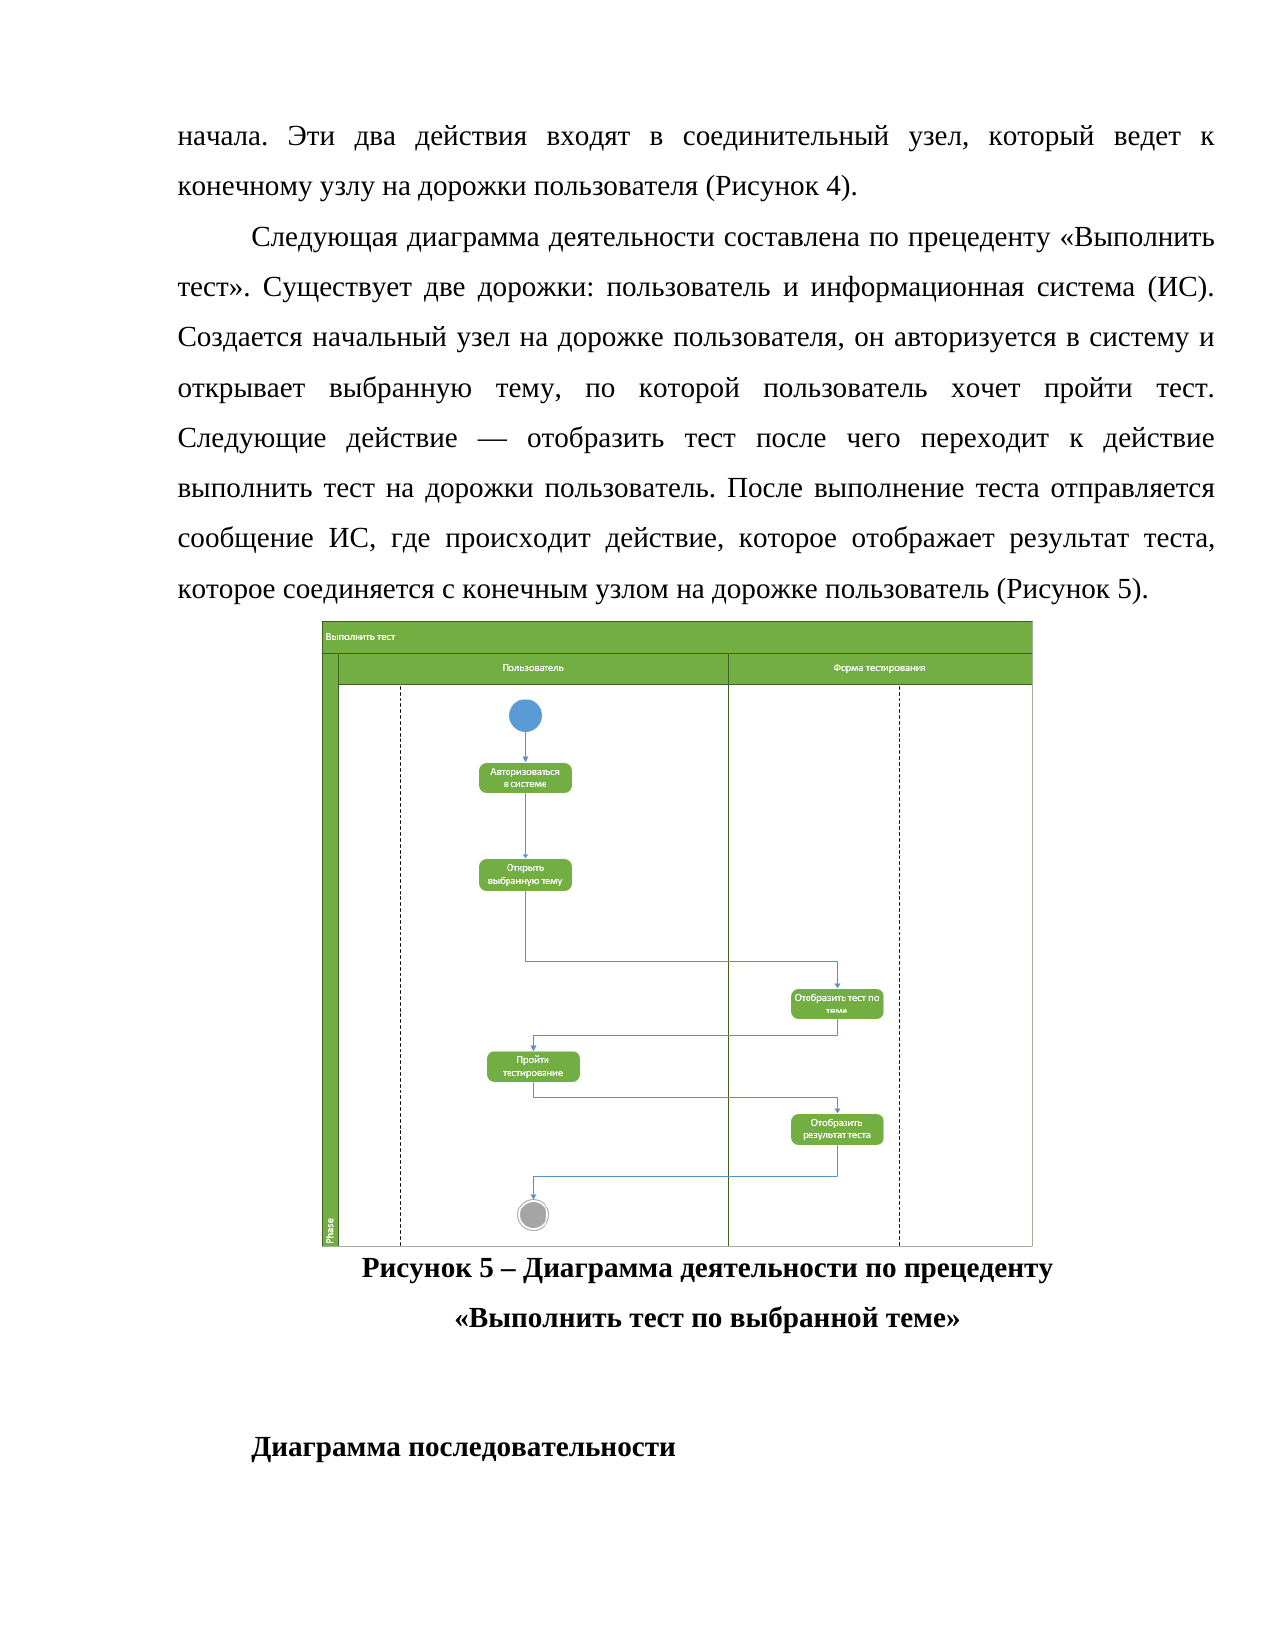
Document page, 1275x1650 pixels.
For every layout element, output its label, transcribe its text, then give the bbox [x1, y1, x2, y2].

text Данная диаграмма деятельности составлена по прецеденту «Выбрать тему для изучения». Существует две дорожки: пользователь и информационная система (ИС). Создается начальный узел на дорожке пользователя, он авторизуется в систему и открывает форму «Professional units» в главном меню. Далее пользователь выбирает тему для изучения, после этого отправляется сообщение дорожки ИС, где происходит действие, которое открывает форму с учебным материалом. Из этого действия идет решение, которое разветвляется на два пути: если пользователь уже начал изучать темы и, если пользователь впервые открыл выбранную тему. Если пользователь уже начал изучать темы, то происходит действие, где он открывает форму на том месте, где он последний раз остановился, а если нет, то происходит действе, где открывается форма с ее начала. Эти два действия входят в соединительный узел, который ведет к конечному узлу на дорожки пользователя (Рисунок 4). [177, 118, 1216, 202]
text Следующая диаграмма деятельности составлена по прецеденту «Выполнить тест». Существует две дорожки: пользователь и информационная система (ИС). Создается начальный узел на дорожке пользователя, он авторизуется в систему и открывает выбранную тему, по которой пользователь хочет пройти тест. Следующие действие — отобразить тест после чего переходит к действие выполнить тест на дорожки пользователь. После выполнение теста отправляется сообщение ИС, где происходит действие, которое отображает результат теста, которое соединяется с конечным узлом на дорожке пользователь (Рисунок 5). [177, 219, 1216, 604]
text Диаграмма последовательности [177, 1429, 1216, 1463]
picture [321, 621, 1033, 1247]
